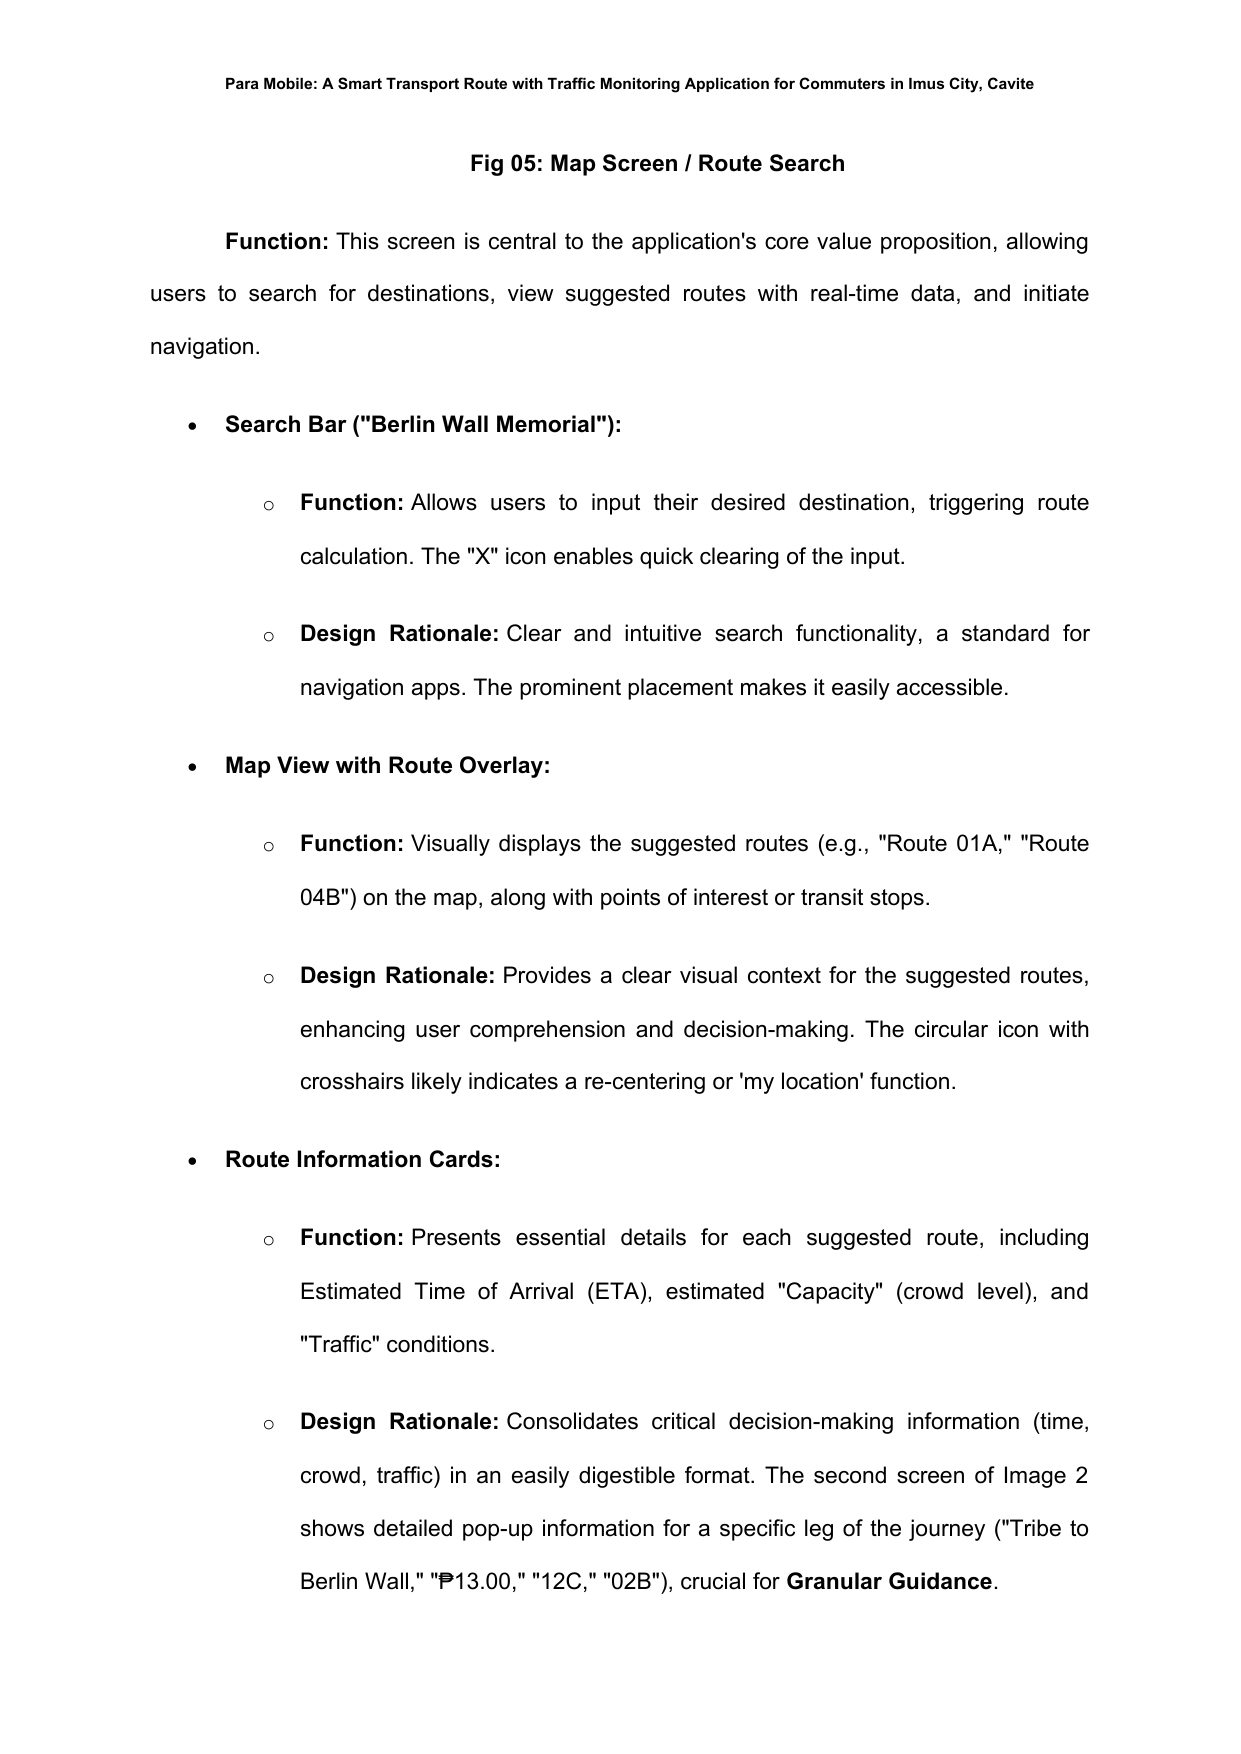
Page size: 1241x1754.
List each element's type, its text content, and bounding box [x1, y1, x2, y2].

list Design Rationale: Consolidates critical decision-making information (time, crowd, traffic) in an easily digestible format. The second screen of Image 2 shows detailed pop-up information for a specific leg of the journey ("Tribe to Berlin Wall," "₱13.00," "12C," "02B"), crucial for Granular Guidance. [262, 1408, 1090, 1594]
list Route Information Cards: [187, 1146, 1090, 1172]
list Function: Visually displays the suggested routes (e.g., "Route 01A," "Route 04B") on the map, along with points of interest or transit stops. [262, 830, 1090, 910]
list Search Bar ("Berlin Wall Memorial"): [187, 411, 1090, 437]
list Map View with Route Overlay: [187, 752, 1090, 778]
list Design Rationale: Provides a clear visual context for the suggested routes, enhancing user comprehension and decision-making. The circular icon with crosshairs likely indicates a re-centering or 'my location' function. [262, 962, 1090, 1095]
text Fig 05: Map Screen / Route Search [150, 150, 1090, 176]
list Design Rationale: Clear and intuitive search functionality, a standard for navigation apps. The prominent placement makes it easily accessible. [262, 620, 1090, 701]
list Function: Allows users to input their desired destination, triggering route calculation. The "X" icon enables quick clearing of the input. [262, 488, 1090, 569]
text Function: This screen is central to the application's core value proposition, allowing users to search for destinations, view suggested routes with real-time data, and initiate navigation. [150, 228, 1090, 359]
list Function: Presents essential details for each suggested route, including Estimated Time of Arrival (ETA), estimated "Capacity" (crowd level), and "Traffic" conditions. [262, 1224, 1090, 1357]
